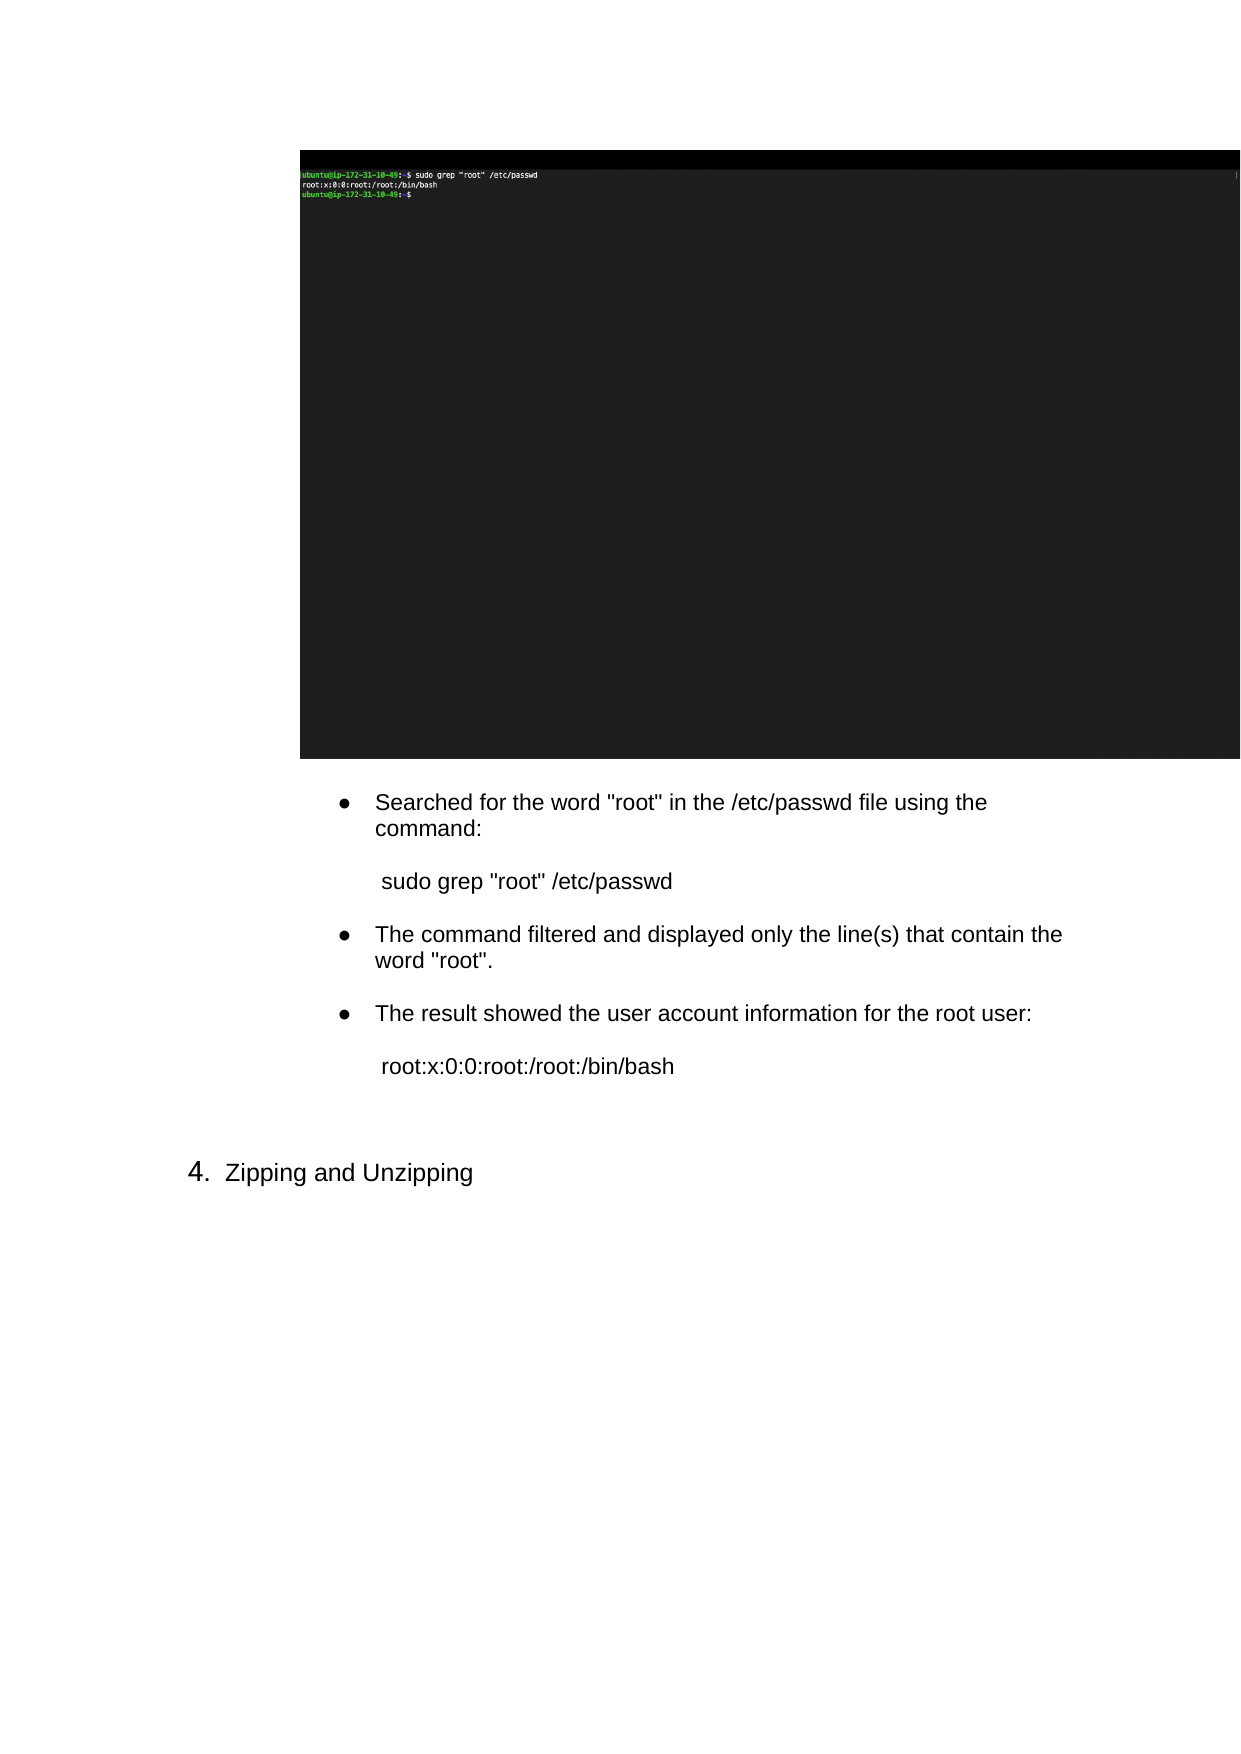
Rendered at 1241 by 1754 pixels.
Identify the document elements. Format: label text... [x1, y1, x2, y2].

list Searched for the word "root" in the /etc/passwd file using the command: sudo grep "root" /etc/passwd [337, 789, 1090, 921]
picture [300, 150, 1241, 759]
list Zipping and Unzipping [187, 1155, 1090, 1188]
list The command filtered and displayed only the line(s) that contain the word "root". [337, 921, 1090, 1000]
list The result showed the user account information for the root user: root:x:0:0:root:/root:/bin/bash [337, 1000, 1090, 1079]
